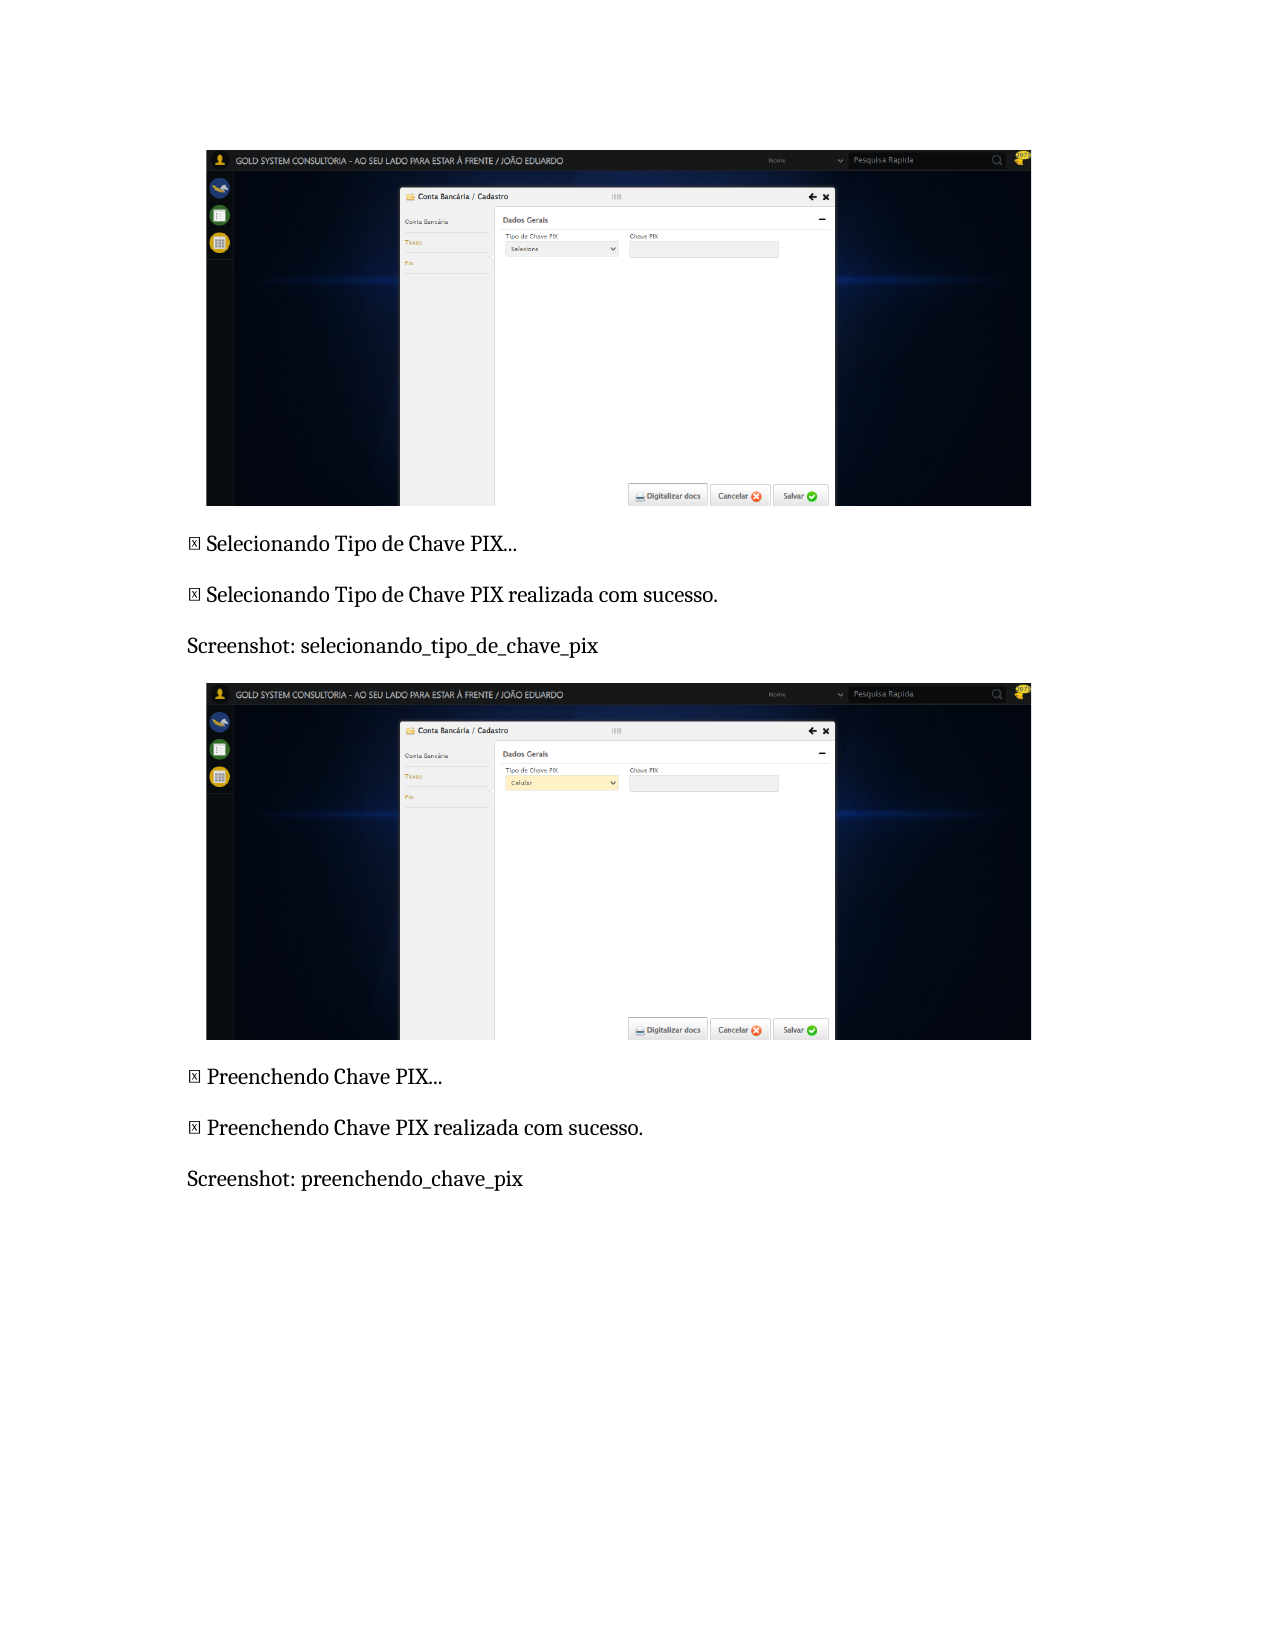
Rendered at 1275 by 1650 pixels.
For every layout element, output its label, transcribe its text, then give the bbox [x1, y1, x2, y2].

text 🔄 Selecionando Tipo de Chave PIX... [187, 530, 1087, 557]
text 🔄 Preenchendo Chave PIX... [187, 1064, 1087, 1090]
picture [206, 150, 1032, 506]
text Screenshot: selecionando_tipo_de_chave_pix [187, 632, 1087, 659]
text ✅ Preenchendo Chave PIX realizada com sucesso. [187, 1115, 1087, 1141]
picture [206, 683, 1032, 1040]
text ✅ Selecionando Tipo de Chave PIX realizada com sucesso. [187, 581, 1087, 608]
text Screenshot: preenchendo_chave_pix [187, 1166, 1087, 1192]
